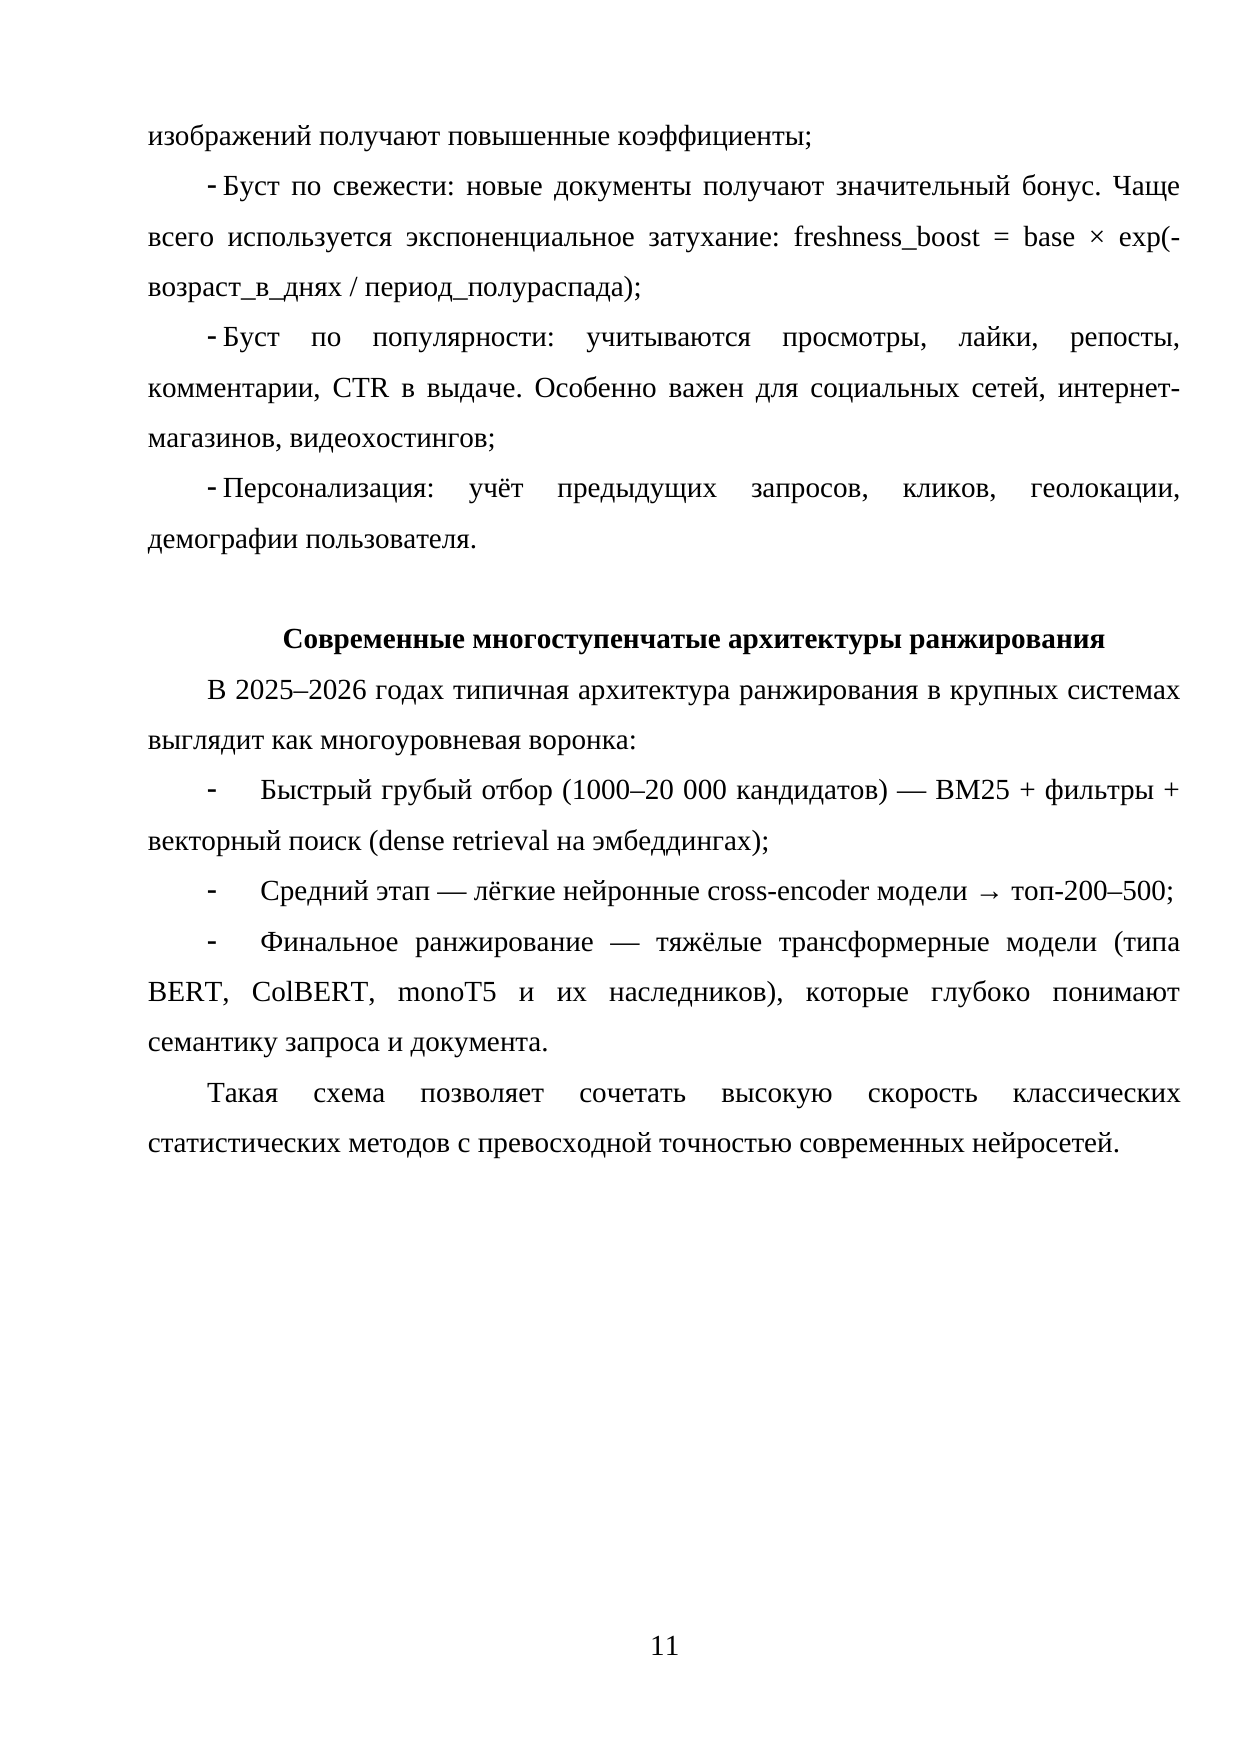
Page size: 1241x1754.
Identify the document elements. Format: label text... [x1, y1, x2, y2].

list Быстрый грубый отбор (1000–20 000 кандидатов) — BM25 + фильтры + векторный поиск (dense retrieval на эмбеддингах); [148, 772, 1181, 856]
text В 2025–2026 годах типичная архитектура ранжирования в крупных системах выглядит как многоуровневая воронка: [148, 672, 1181, 756]
list Буст по популярности: учитываются просмотры, лайки, репосты, комментарии, CTR в выдаче. Особенно важен для социальных сетей, интернет-магазинов, видеохостингов; [148, 319, 1181, 454]
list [148, 118, 1181, 152]
list Средний этап — лёгкие нейронные cross-encoder модели → топ-200–500; [148, 873, 1181, 907]
list Буст по свежести: новые документы получают значительный бонус. Чаще всего используется экспоненциальное затухание: freshness_boost = base × exp(-возраст_в_днях / период_полураспада); [148, 168, 1181, 303]
text Такая схема позволяет сочетать высокую скорость классических статистических методов с превосходной точностью современных нейросетей. [148, 1075, 1181, 1158]
list Персонализация: учёт предыдущих запросов, кликов, геолокации, демографии пользователя. [148, 471, 1181, 554]
list Финальное ранжирование — тяжёлые трансформерные модели (типа BERT, ColBERT, monoT5 и их наследников), которые глубоко понимают семантику запроса и документа. [148, 924, 1181, 1058]
subtitle Современные многоступенчатые архитектуры ранжирования [148, 622, 1181, 655]
